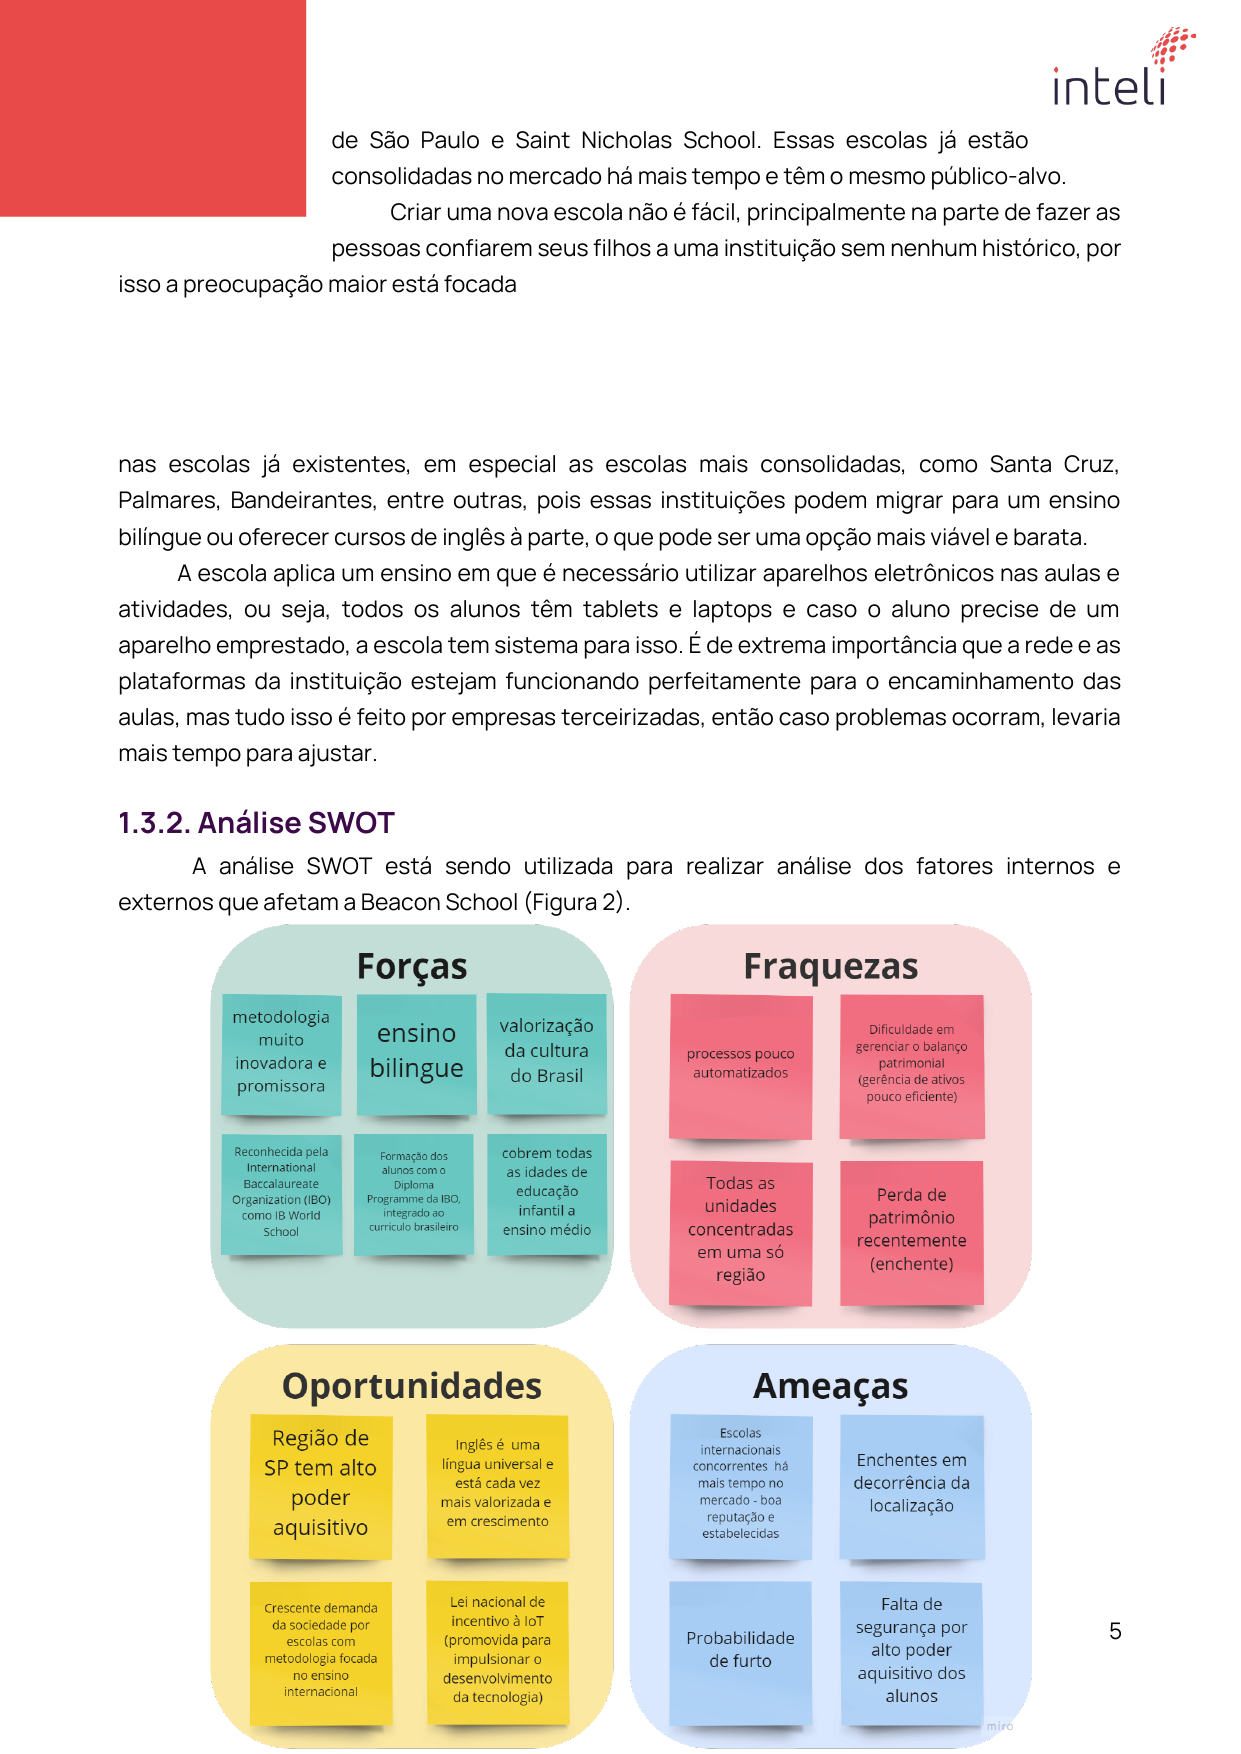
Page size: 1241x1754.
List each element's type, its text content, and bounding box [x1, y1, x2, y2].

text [118, 124, 1122, 191]
picture [1054, 27, 1197, 105]
subtitle 1.3.2. Análise SWOT [118, 802, 1122, 842]
text nas escolas já existentes, em especial as escolas mais consolidadas, como Santa Cruz, Palmares, Bandeirantes, entre outras, pois essas instituições podem migrar para um ensino bilíngue ou oferecer cursos de inglês à parte, o que pode ser uma opção mais viável e barata. [118, 448, 1122, 552]
text Criar uma nova escola não é fácil, principalmente na parte de fazer as pessoas confiarem seus filhos a uma instituição sem nenhum histórico, por isso a preocupação maior está focada [118, 196, 1122, 299]
picture [210, 920, 1032, 1749]
text A escola aplica um ensino em que é necessário utilizar aparelhos eletrônicos nas aulas e atividades, ou seja, todos os alunos têm tablets e laptops e caso o aluno precise de um aparelho emprestado, a escola tem sistema para isso. É de extrema importância que a rede e as plataformas da instituição estejam funcionando perfeitamente para o encaminhamento das aulas, mas tudo isso é feito por empresas terceirizadas, então caso problemas ocorram, levaria mais tempo para ajustar. [118, 556, 1122, 768]
picture [0, 0, 307, 217]
text A análise SWOT está sendo utilizada para realizar análise dos fatores internos e externos que afetam a Beacon School (Figura 2). [118, 850, 1122, 917]
